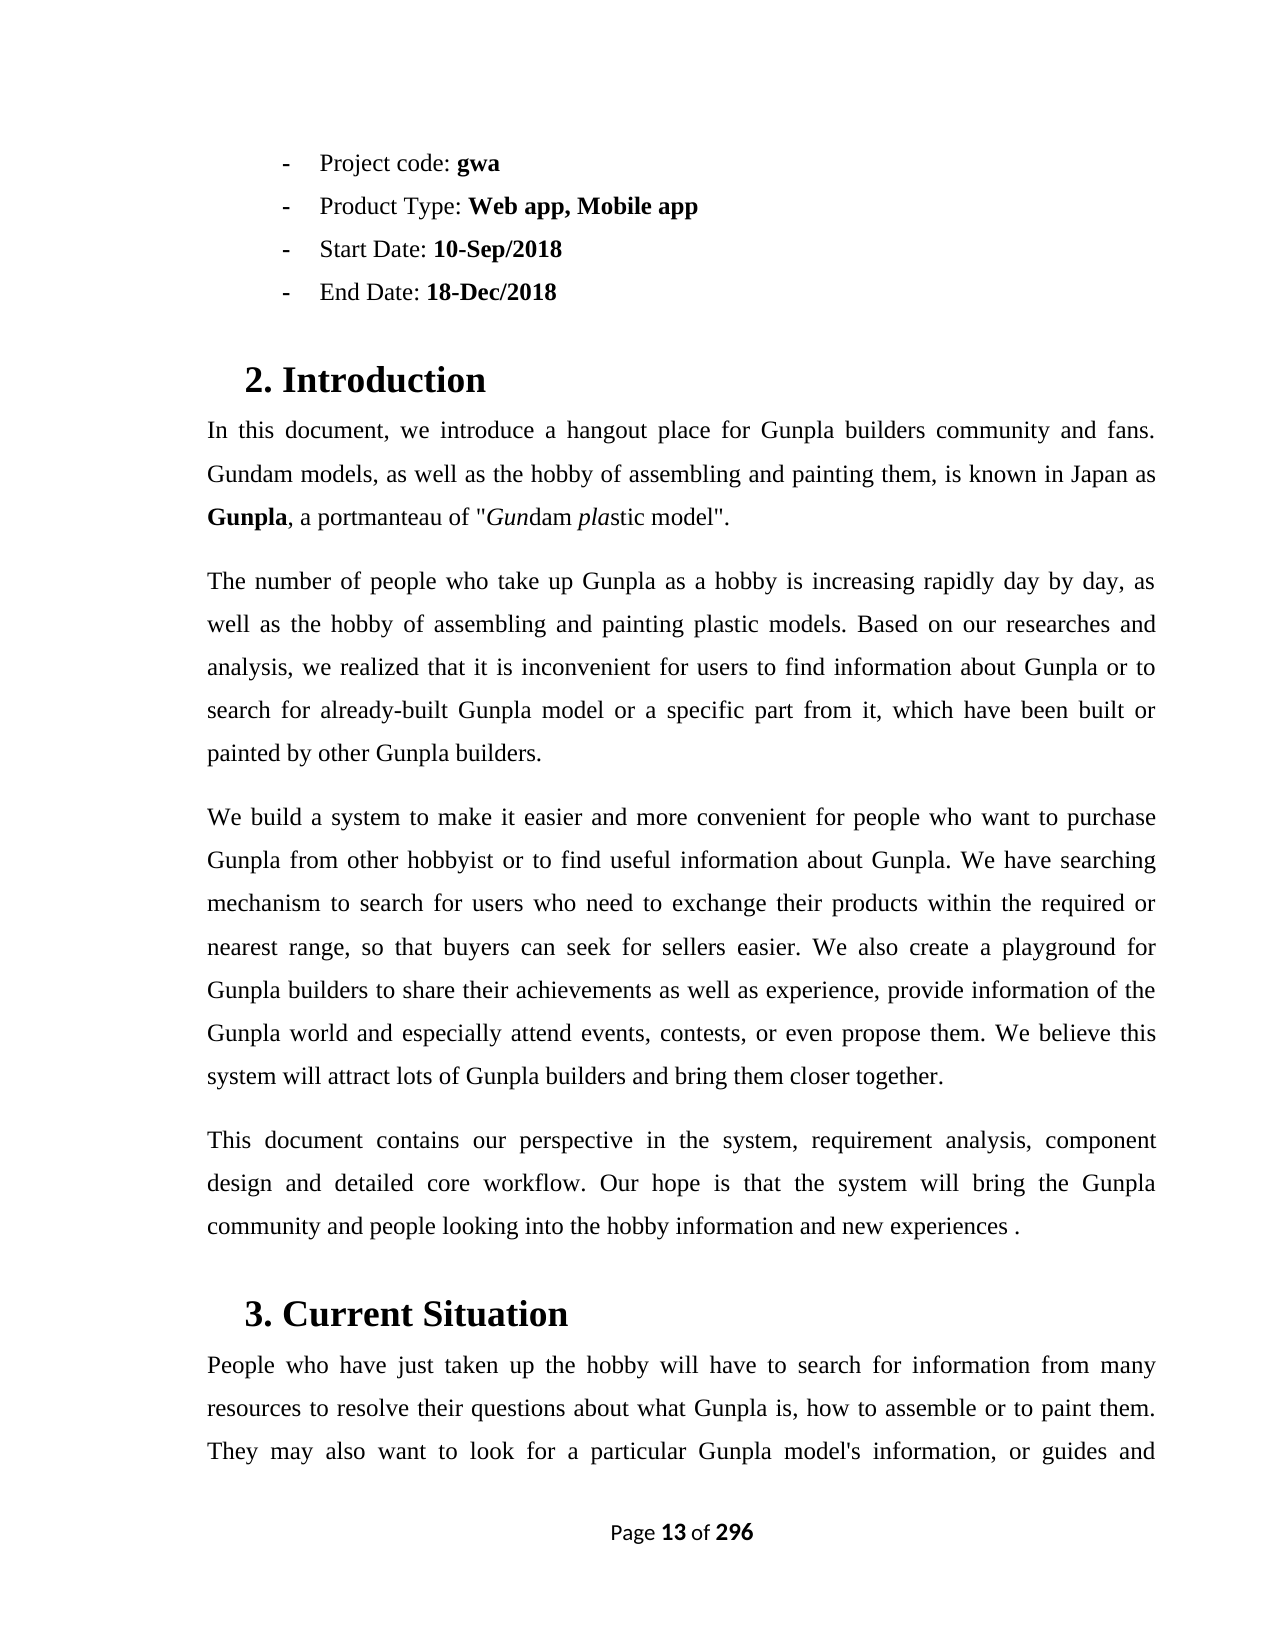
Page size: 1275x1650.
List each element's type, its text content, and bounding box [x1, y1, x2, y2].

list Product Type: Web app, Mobile app [282, 191, 1157, 219]
text In this document, we introduce a hangout place for Gunpla builders community and fans. Gundam models, as well as the hobby of assembling and painting them, is known in Japan as Gunpla, a portmanteau of "Gundam plastic model". [207, 416, 1157, 531]
text The number of people who take up Gunpla as a hobby is increasing rapidly day by day, as well as the hobby of assembling and painting plastic models. Based on our researches and analysis, we realized that it is inconvenient for users to find information about Gunpla or to search for already-built Gunpla model or a specific part from it, which have been built or painted by other Gunpla builders. [207, 566, 1157, 767]
list Project code: gwa [282, 148, 1157, 176]
text We build a system to make it easier and more convenient for people who want to purchase Gunpla from other hobbyist or to find useful information about Gunpla. We have searching mechanism to search for users who need to exchange their products within the required or nearest range, so that buyers can seek for sellers easier. We also create a playground for Gunpla builders to share their achievements as well as experience, provide information of the Gunpla world and especially attend events, contests, or even propose them. We believe this system will attract lots of Gunpla builders and bring them closer together. [207, 802, 1157, 1090]
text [207, 1350, 1157, 1465]
text This document contains our perspective in the system, requirement analysis, component design and detailed core workflow. Our hope is that the system will bring the Gunpla community and people looking into the hobby information and new experiences . [207, 1125, 1157, 1240]
subtitle Current Situation [244, 1292, 1157, 1335]
list Start Date: 10-Sep/2018 [282, 234, 1157, 263]
list End Date: 18-Dec/2018 [282, 277, 1157, 306]
subtitle Introduction [244, 358, 1157, 401]
